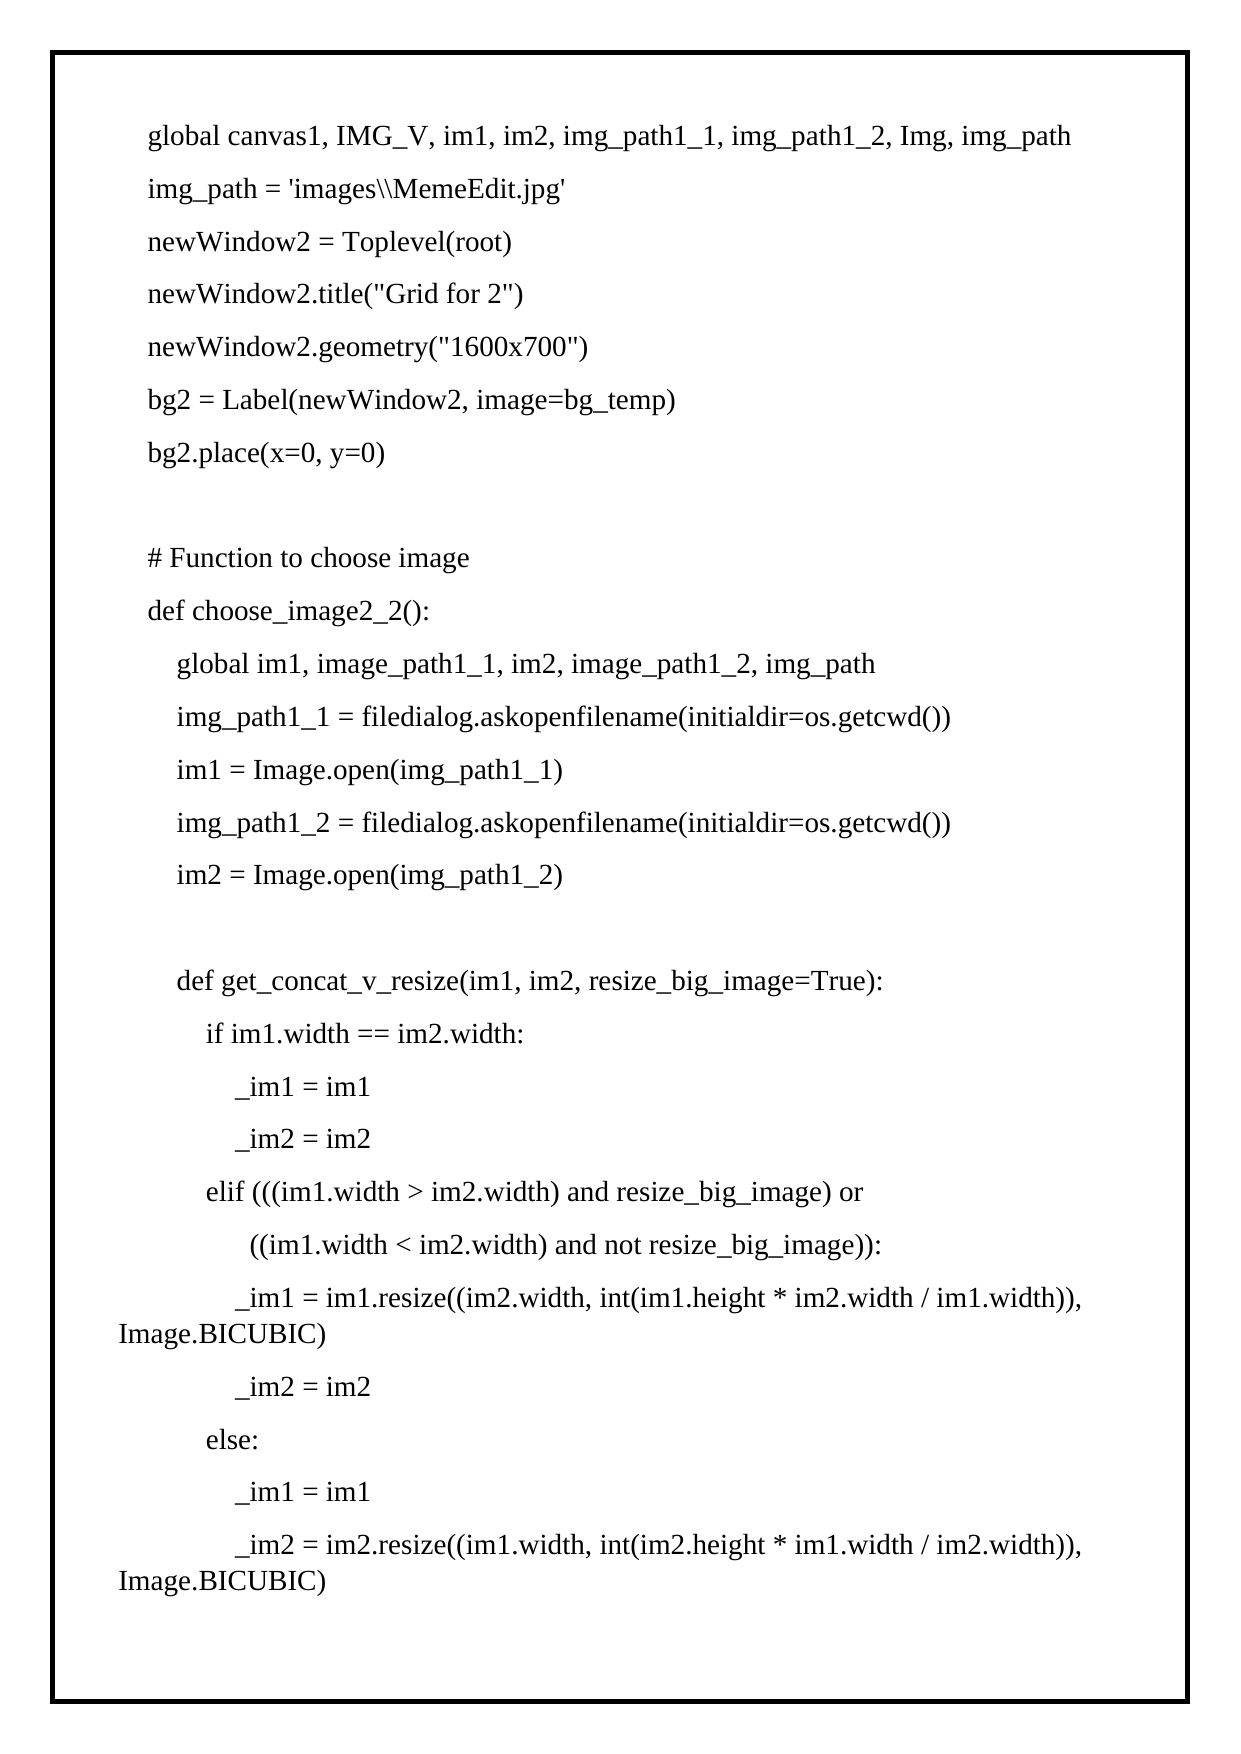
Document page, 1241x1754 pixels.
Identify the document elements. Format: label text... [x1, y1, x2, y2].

text elif (((im1.width > im2.width) and resize_big_image) or [118, 1174, 1122, 1208]
text if im1.width == im2.width: [118, 1016, 1122, 1049]
text _im2 = im2.resize((im1.width, int(im2.height * im1.width / im2.width)), Image.BICUBIC) [118, 1527, 1122, 1597]
text bg2 = Label(newWindow2, image=bg_temp) [118, 382, 1122, 416]
text # Function to choose image [118, 541, 1122, 574]
text else: [118, 1422, 1122, 1455]
text def get_concat_v_resize(im1, im2, resize_big_image=True): [118, 963, 1122, 997]
text _im2 = im2 [118, 1122, 1122, 1155]
text newWindow2 = Toplevel(root) [118, 224, 1122, 257]
text _im1 = im1 [118, 1474, 1122, 1508]
text _im2 = im2 [118, 1369, 1122, 1402]
text global canvas1, IMG_V, im1, im2, img_path1_1, img_path1_2, Img, img_path [118, 118, 1122, 152]
text img_path1_1 = filedialog.askopenfilename(initialdir=os.getcwd()) [118, 699, 1122, 733]
text bg2.place(x=0, y=0) [118, 435, 1122, 468]
text im1 = Image.open(img_path1_1) [118, 752, 1122, 785]
text global im1, image_path1_1, im2, image_path1_2, img_path [118, 646, 1122, 680]
text img_path1_2 = filedialog.askopenfilename(initialdir=os.getcwd()) [118, 805, 1122, 838]
text def choose_image2_2(): [118, 593, 1122, 627]
text img_path = 'images\\MemeEdit.jpg' [118, 171, 1122, 204]
text newWindow2.title("Grid for 2") [118, 277, 1122, 310]
text im2 = Image.open(img_path1_2) [118, 857, 1122, 891]
text _im1 = im1 [118, 1069, 1122, 1102]
text ((im1.width < im2.width) and not resize_big_image)): [118, 1227, 1122, 1261]
text _im1 = im1.resize((im2.width, int(im1.height * im2.width / im1.width)), Image.BICUBIC) [118, 1280, 1122, 1350]
text newWindow2.geometry("1600x700") [118, 329, 1122, 363]
